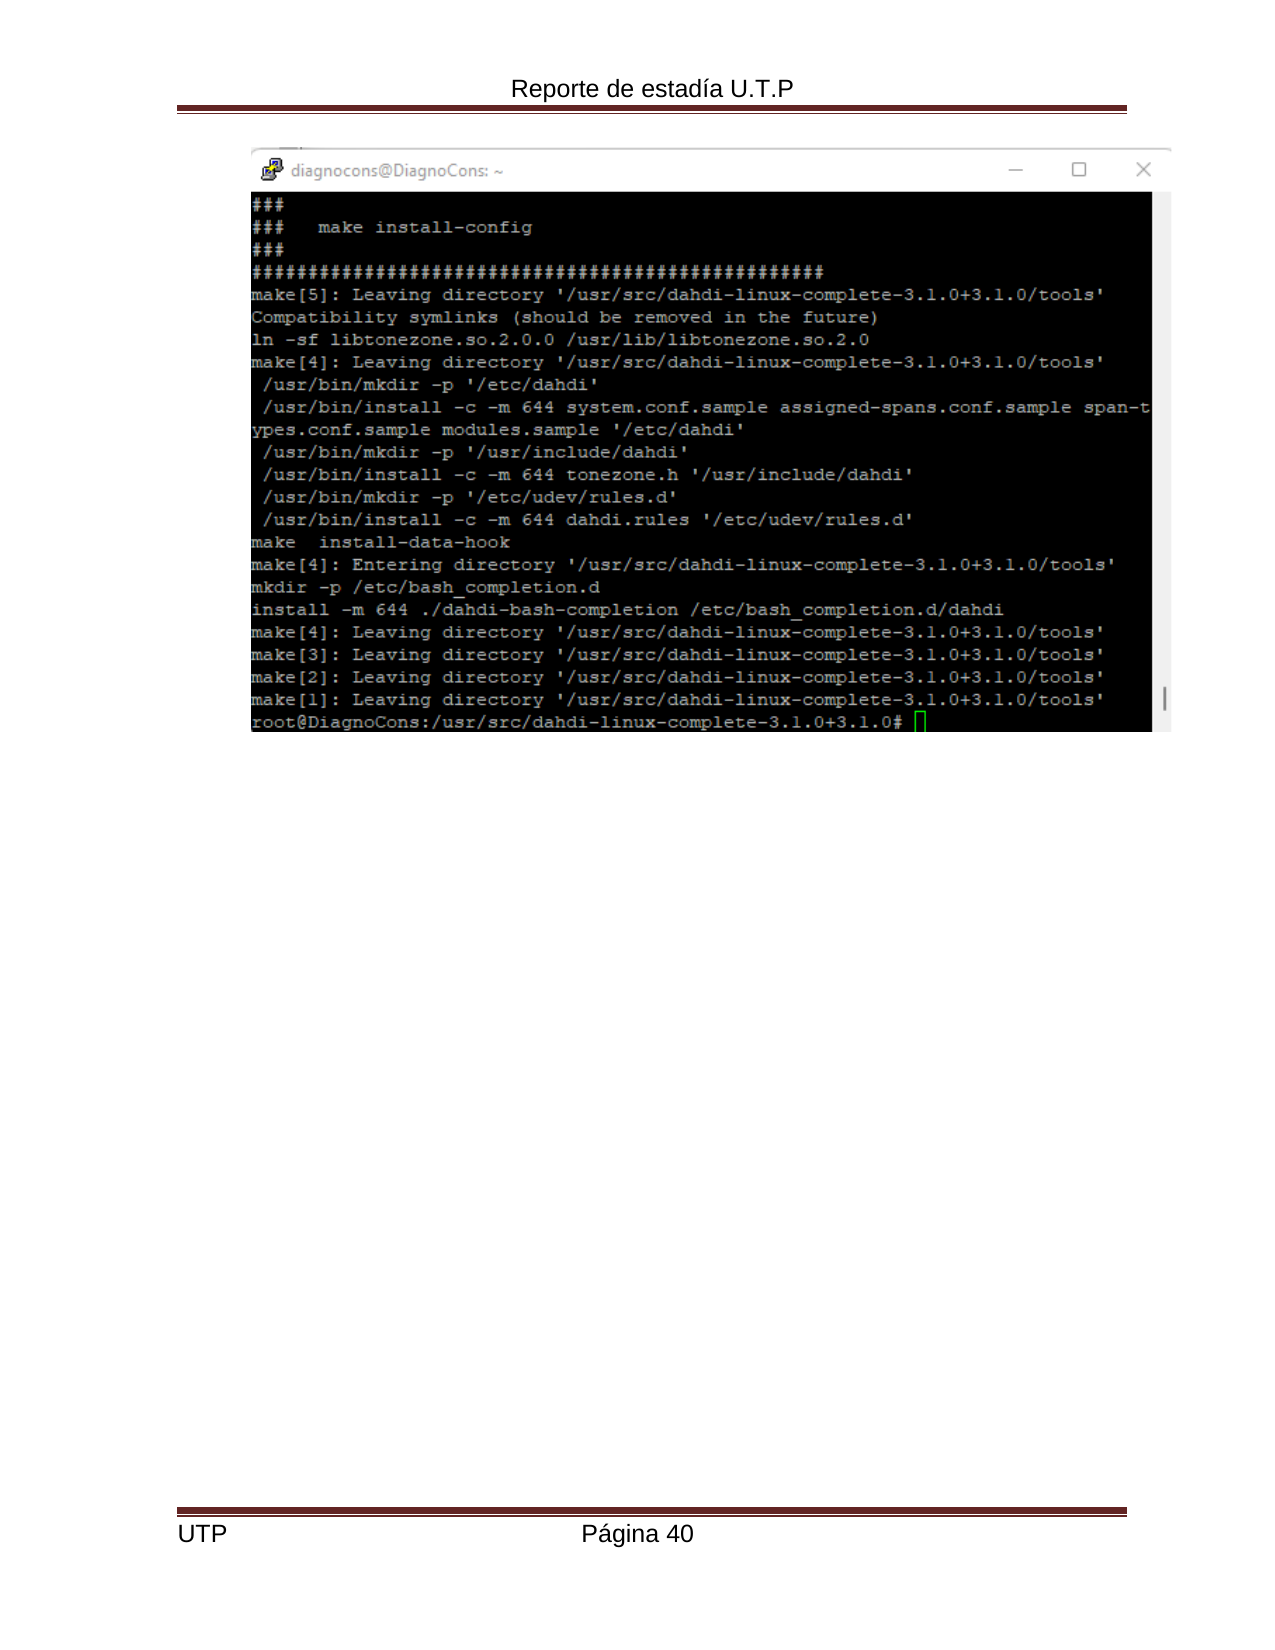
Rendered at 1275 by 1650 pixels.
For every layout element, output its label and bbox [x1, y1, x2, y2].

picture [251, 147, 1172, 732]
